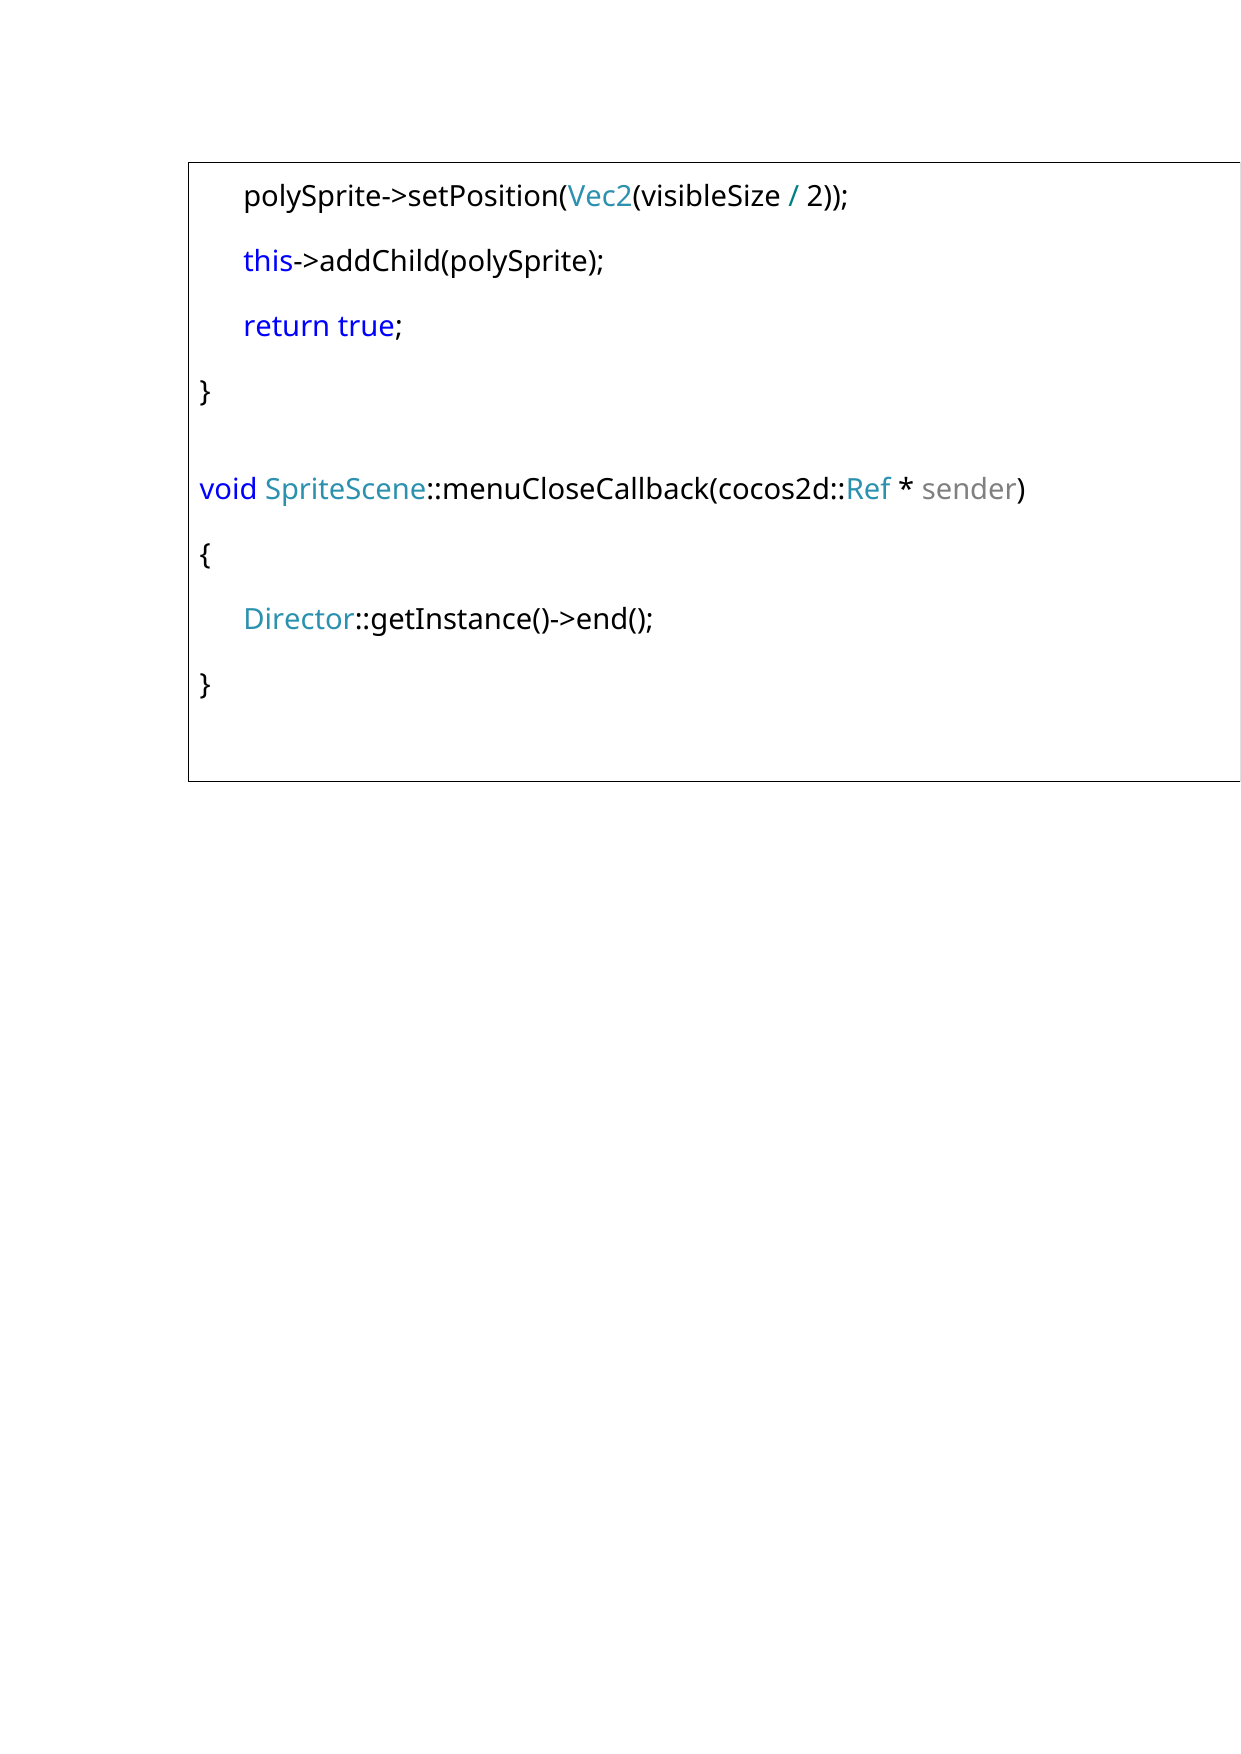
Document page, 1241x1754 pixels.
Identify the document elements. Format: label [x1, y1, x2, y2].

table_header [189, 163, 1240, 781]
